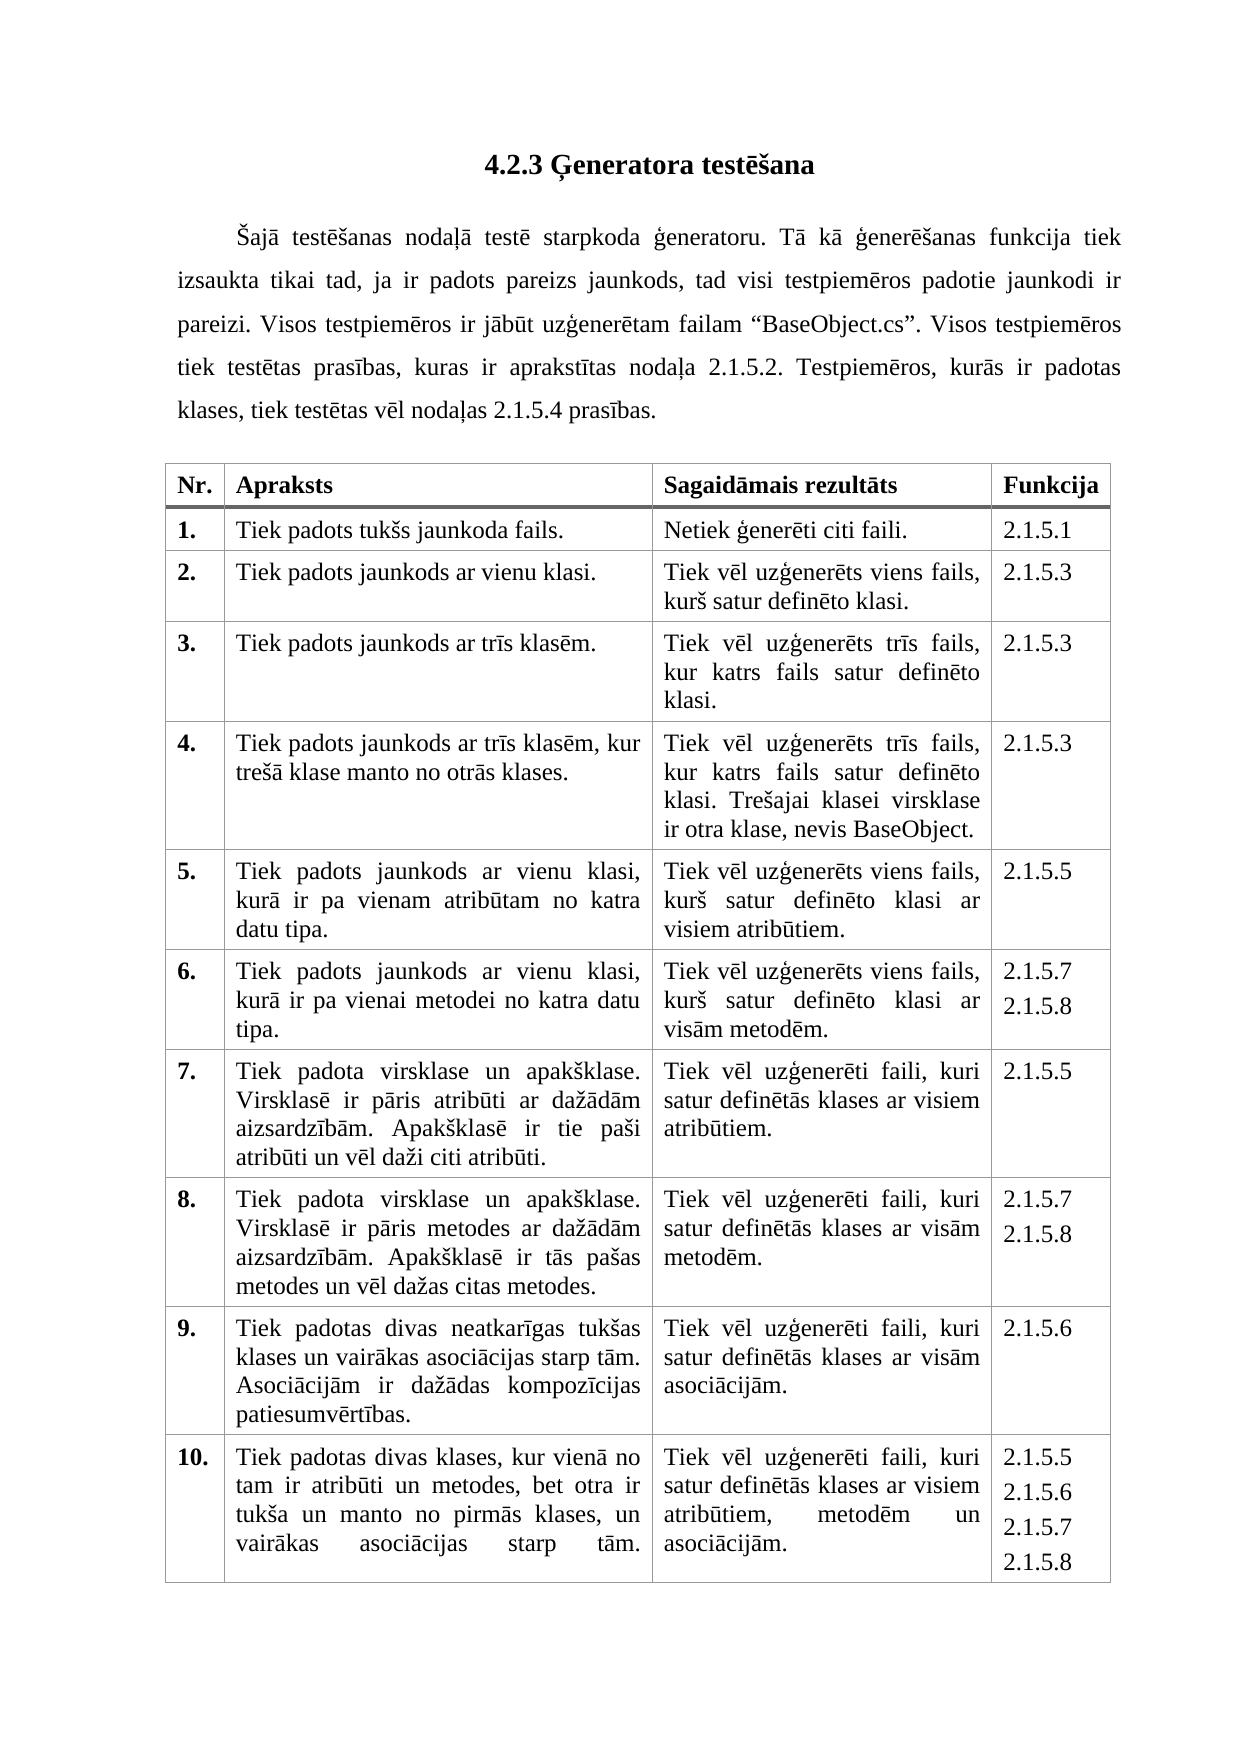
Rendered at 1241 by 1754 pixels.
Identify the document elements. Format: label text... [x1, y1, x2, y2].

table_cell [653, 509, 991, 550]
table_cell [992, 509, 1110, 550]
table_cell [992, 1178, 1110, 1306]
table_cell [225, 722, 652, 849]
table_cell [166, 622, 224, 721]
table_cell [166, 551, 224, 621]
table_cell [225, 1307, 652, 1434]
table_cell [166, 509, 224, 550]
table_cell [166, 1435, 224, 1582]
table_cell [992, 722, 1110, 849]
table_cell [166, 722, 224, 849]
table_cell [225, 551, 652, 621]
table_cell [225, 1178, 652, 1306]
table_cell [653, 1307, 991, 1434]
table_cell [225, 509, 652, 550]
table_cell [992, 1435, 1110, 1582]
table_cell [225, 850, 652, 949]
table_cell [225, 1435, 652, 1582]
text Šajā testēšanas nodaļā testē starpkoda ģeneratoru. Tā kā ģenerēšanas funkcija tiek izsaukta tikai tad, ja ir padots pareizs jaunkods, tad visi testpiemēros padotie jaunkodi ir pareizi. Visos testpiemēros ir jābūt uzģenerētam failam “BaseObject.cs”. Visos testpiemēros tiek testētas prasības, kuras ir aprakstītas nodaļa 2.1.5.2. Testpiemēros, kurās ir padotas klases, tiek testētas vēl nodaļas 2.1.5.4 prasības. [177, 222, 1122, 424]
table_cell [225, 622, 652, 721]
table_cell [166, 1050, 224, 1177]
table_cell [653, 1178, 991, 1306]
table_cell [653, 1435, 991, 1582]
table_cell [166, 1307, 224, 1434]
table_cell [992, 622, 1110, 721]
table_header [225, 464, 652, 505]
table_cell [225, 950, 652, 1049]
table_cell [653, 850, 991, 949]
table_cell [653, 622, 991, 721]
subtitle 4.2.3 Ģeneratora testēšana [177, 147, 1122, 181]
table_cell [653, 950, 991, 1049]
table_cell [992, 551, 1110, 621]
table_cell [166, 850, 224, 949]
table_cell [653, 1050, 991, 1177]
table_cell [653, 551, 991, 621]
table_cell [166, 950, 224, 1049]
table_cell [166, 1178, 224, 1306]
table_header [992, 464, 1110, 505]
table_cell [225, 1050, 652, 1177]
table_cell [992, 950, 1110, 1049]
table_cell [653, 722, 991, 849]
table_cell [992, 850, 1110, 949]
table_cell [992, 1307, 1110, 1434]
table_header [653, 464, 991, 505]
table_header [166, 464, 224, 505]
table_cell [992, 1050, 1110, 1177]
